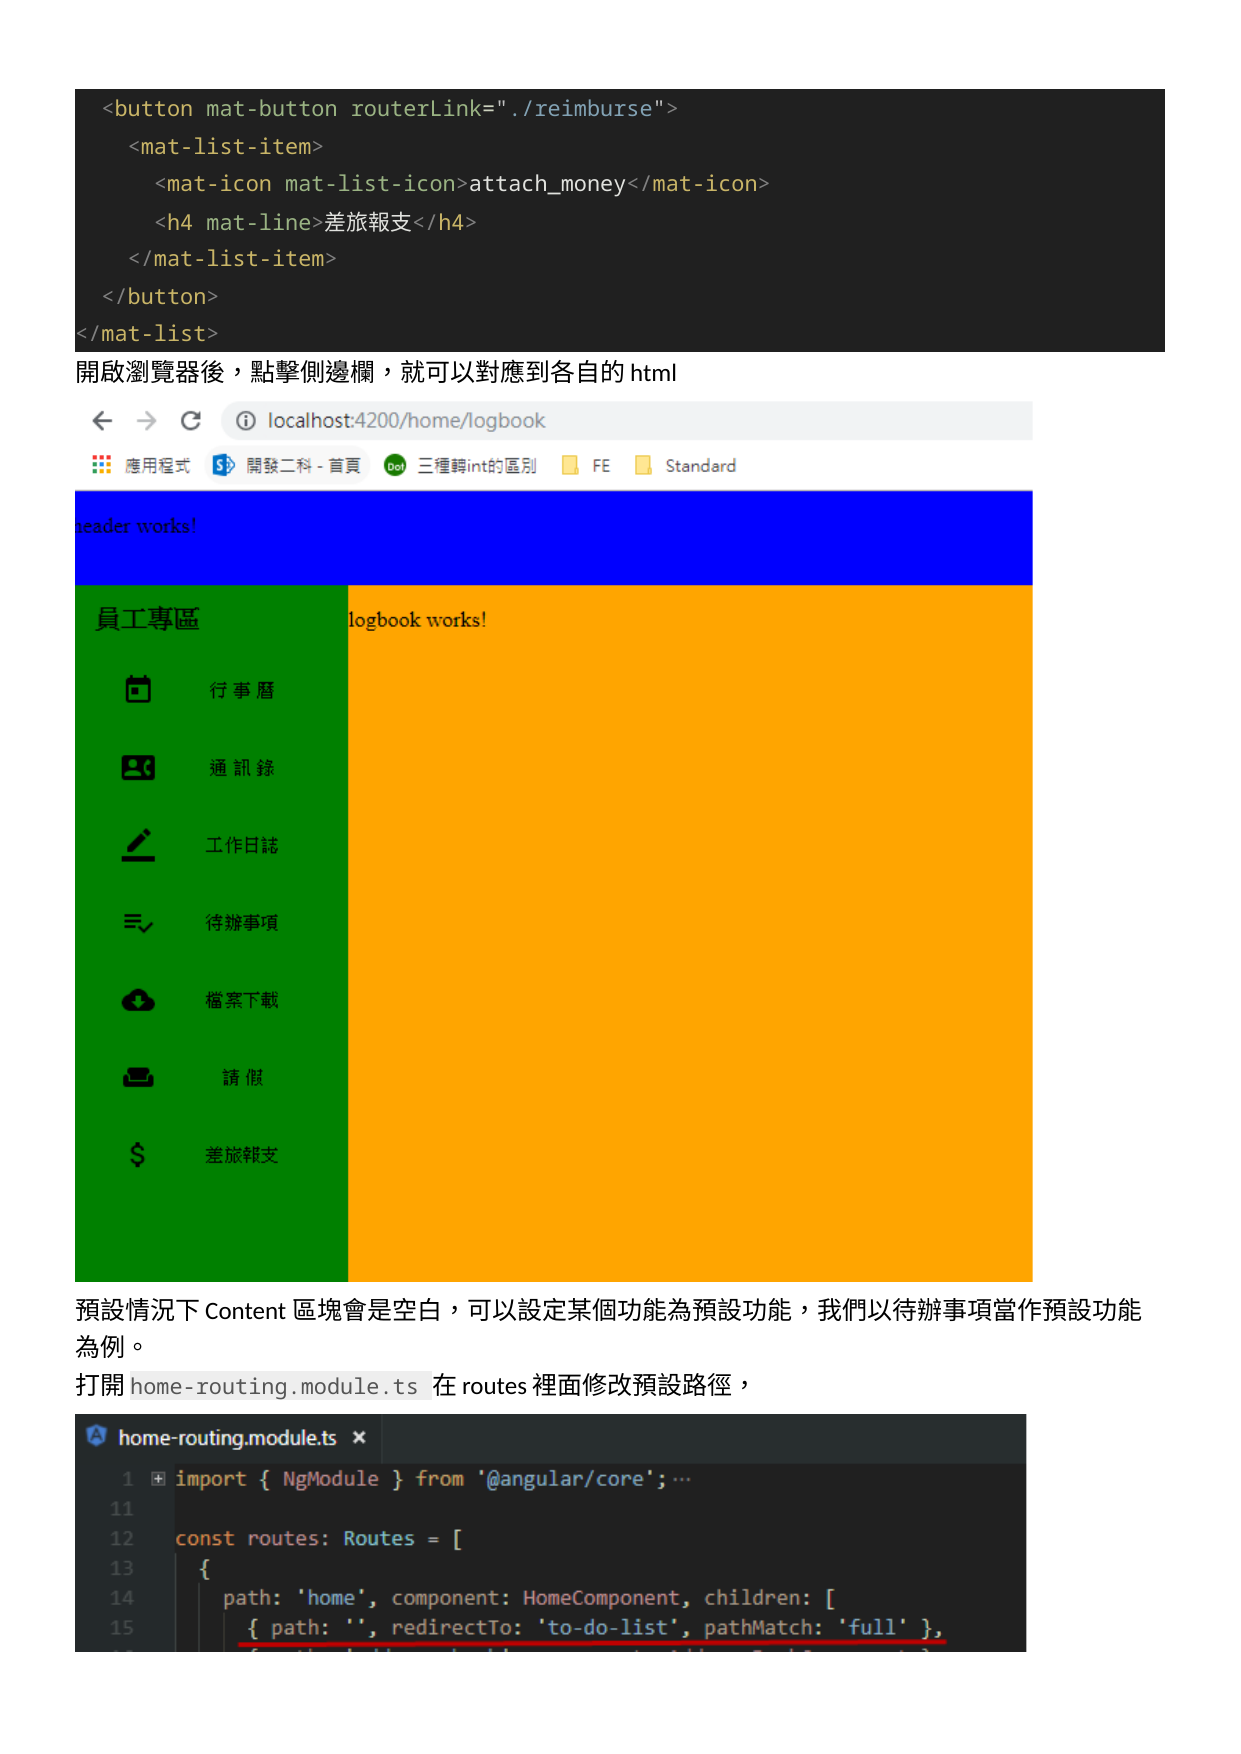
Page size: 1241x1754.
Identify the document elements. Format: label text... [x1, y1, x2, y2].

picture [75, 397, 1033, 1282]
text 預設情況下Content 區塊會是空白，可以設定某個功能為預設功能，我們以待辦事項當作預設功能為例。 [75, 1289, 1165, 1364]
text <button mat-button routerLink="./reimburse"> [75, 89, 1165, 127]
text 開啟瀏覽器後，點擊側邊欄，就可以對應到各自的html [75, 352, 1165, 389]
text <h4 mat-line>差旅報支</h4> [75, 202, 1165, 239]
picture [75, 1414, 1027, 1652]
text <mat-icon mat-list-icon>attach_money</mat-icon> [75, 164, 1165, 202]
text </mat-list-item> [75, 239, 1165, 277]
text <mat-list-item> [75, 127, 1165, 164]
text </button> [75, 277, 1165, 314]
text </mat-list> [75, 314, 1165, 352]
